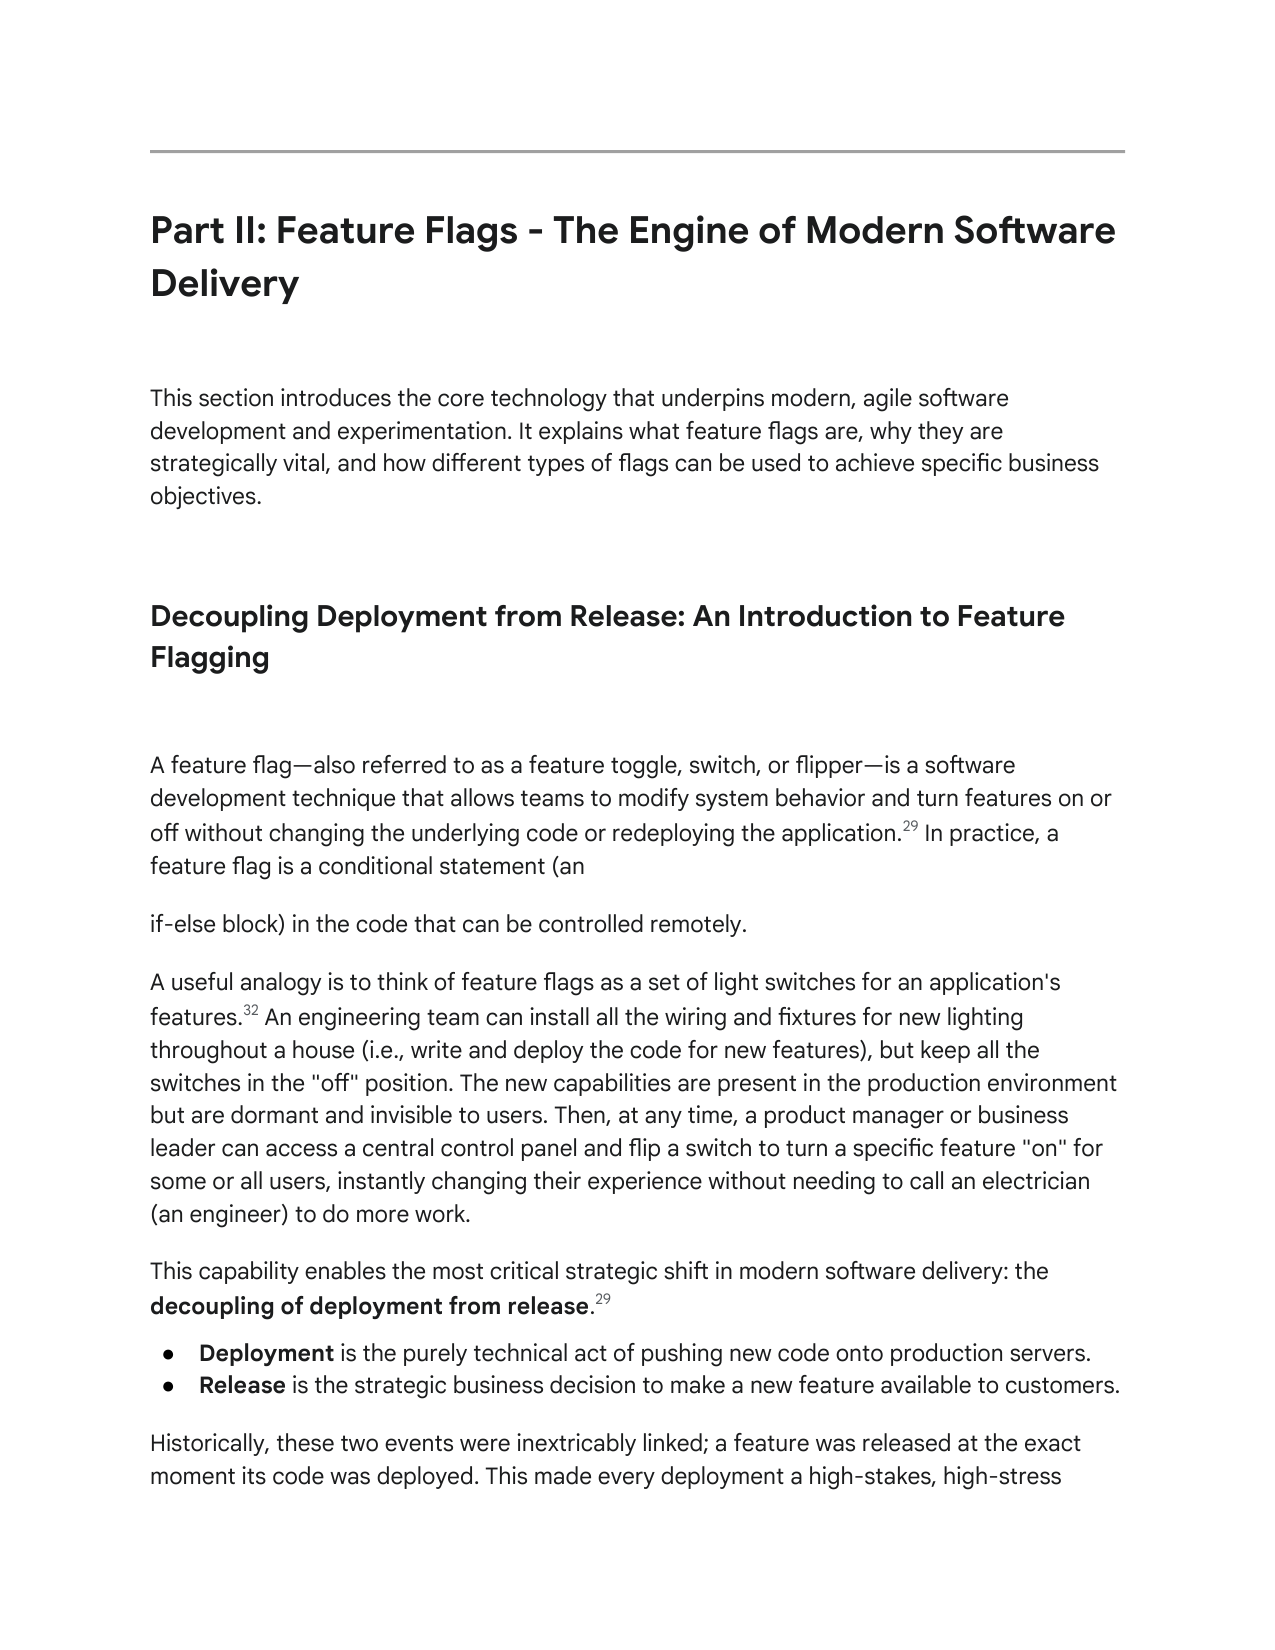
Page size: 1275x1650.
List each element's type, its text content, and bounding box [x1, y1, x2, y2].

text A feature flag—also referred to as a feature toggle, switch, or flipper—is a software development technique that allows teams to modify system behavior and turn features on or off without changing the underlying code or redeploying the application.29 In practice, a feature flag is a conditional statement (an [150, 751, 1125, 881]
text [150, 1429, 1125, 1491]
text This capability enables the most critical strategic shift in modern software delivery: the decoupling of deployment from release.29 [150, 1257, 1125, 1322]
subtitle Part II: Feature Flags - The Engine of Modern Software Delivery [150, 207, 1125, 307]
text This section introduces the core technology that underpins modern, agile software development and experimentation. It explains what feature flags are, why they are strategically vital, and how different types of flags can be used to achieve specific business objectives. [150, 384, 1125, 511]
text A useful analogy is to think of feature flags as a set of light switches for an application's features.32 An engineering team can install all the wiring and fixtures for new lighting throughout a house (i.e., write and deploy the code for new features), but keep all the switches in the "off" position. The new capabilities are present in the production environment but are dormant and invisible to users. Then, at any time, a product manager or business leader can access a central control panel and flip a switch to turn a specific feature "on" for some or all users, instantly changing their experience without needing to call an electrician (an engineer) to do more work. [150, 968, 1125, 1228]
text if-else block) in the code that can be controlled remotely. [150, 910, 1125, 939]
list Release is the strategic business decision to make a new feature available to customers. [161, 1372, 1125, 1400]
subtitle Decoupling Deployment from Release: An Introduction to Feature Flagging [150, 598, 1125, 676]
list Deployment is the purely technical act of pushing new code onto production servers. [161, 1339, 1125, 1368]
